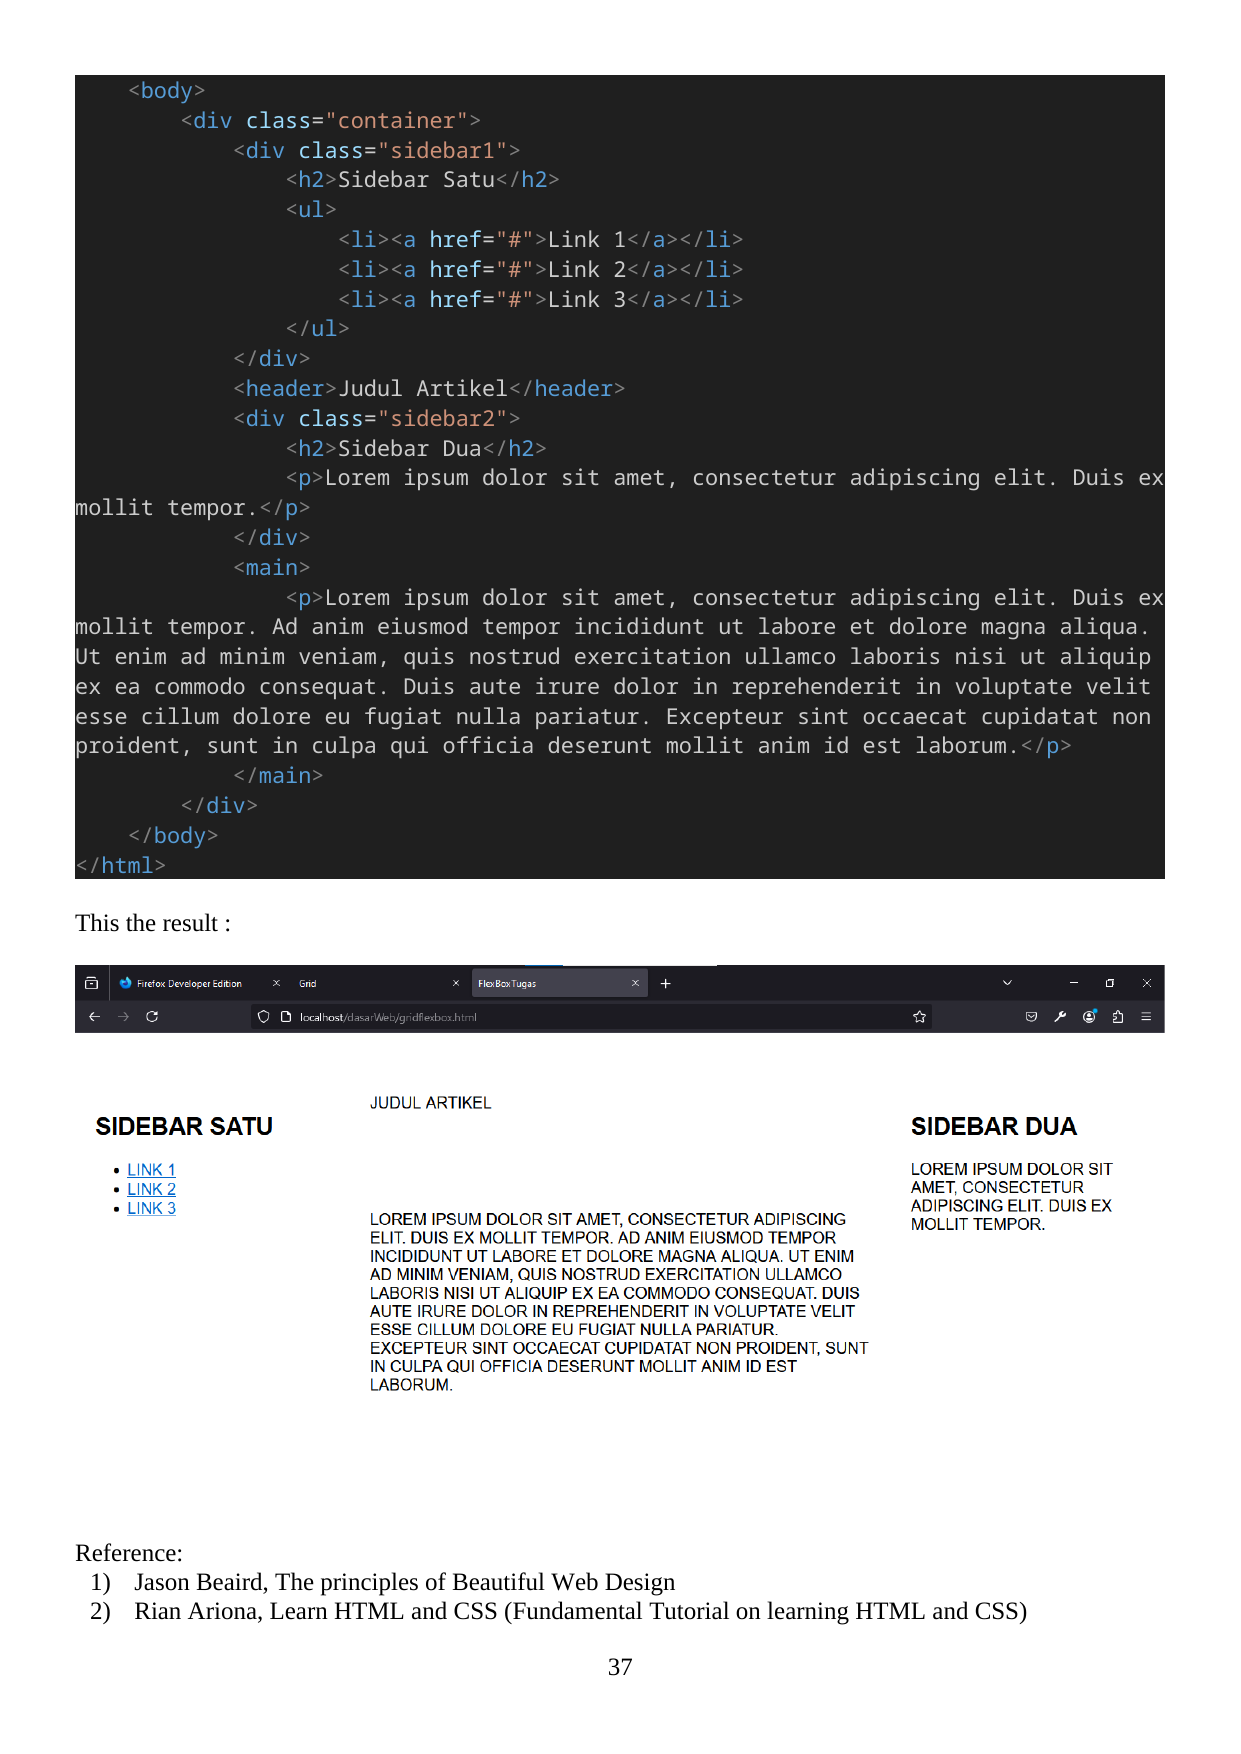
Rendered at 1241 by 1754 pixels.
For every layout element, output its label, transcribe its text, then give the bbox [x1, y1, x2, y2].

text </main> [75, 760, 1165, 790]
text <h2>Sidebar Satu</h2> [75, 164, 1165, 194]
text </div> [75, 343, 1165, 373]
text <h2>Sidebar Dua</h2> [75, 432, 1165, 462]
list Rian Ariona, Learn HTML and CSS (Fundamental Tutorial on learning HTML and CSS) [90, 1596, 1165, 1624]
text <main> [75, 552, 1165, 581]
text <div class="sidebar1"> [75, 134, 1165, 164]
text </html> [75, 849, 1165, 879]
text <body> [75, 75, 1165, 105]
text </body> [75, 820, 1165, 849]
text </ul> [75, 313, 1165, 343]
text </div> [75, 522, 1165, 552]
picture [75, 965, 1165, 1510]
text </div> [75, 790, 1165, 820]
text Reference: [75, 1538, 1165, 1567]
text This the result : [75, 908, 1165, 937]
text <p>Lorem ipsum dolor sit amet, consectetur adipiscing elit. Duis ex mollit tempor. Ad anim eiusmod tempor incididunt ut labore et dolore magna aliqua. Ut enim ad minim veniam, quis nostrud exercitation ullamco laboris nisi ut aliquip ex ea commodo consequat. Duis aute irure dolor in reprehenderit in voluptate velit esse cillum dolore eu fugiat nulla pariatur. Excepteur sint occaecat cupidatat non proident, sunt in culpa qui officia deserunt mollit anim id est laborum.</p> [75, 581, 1165, 760]
text <ul> [75, 194, 1165, 224]
text <header>Judul Artikel</header> [75, 373, 1165, 403]
text <div class="container"> [75, 105, 1165, 134]
text <p>Lorem ipsum dolor sit amet, consectetur adipiscing elit. Duis ex mollit tempor.</p> [75, 462, 1165, 522]
text <li><a href="#">Link 2</a></li> [75, 254, 1165, 283]
text <li><a href="#">Link 1</a></li> [75, 224, 1165, 254]
text <li><a href="#">Link 3</a></li> [75, 283, 1165, 313]
text <div class="sidebar2"> [75, 403, 1165, 432]
list Jason Beaird, The principles of Beautiful Web Design [90, 1567, 1165, 1596]
